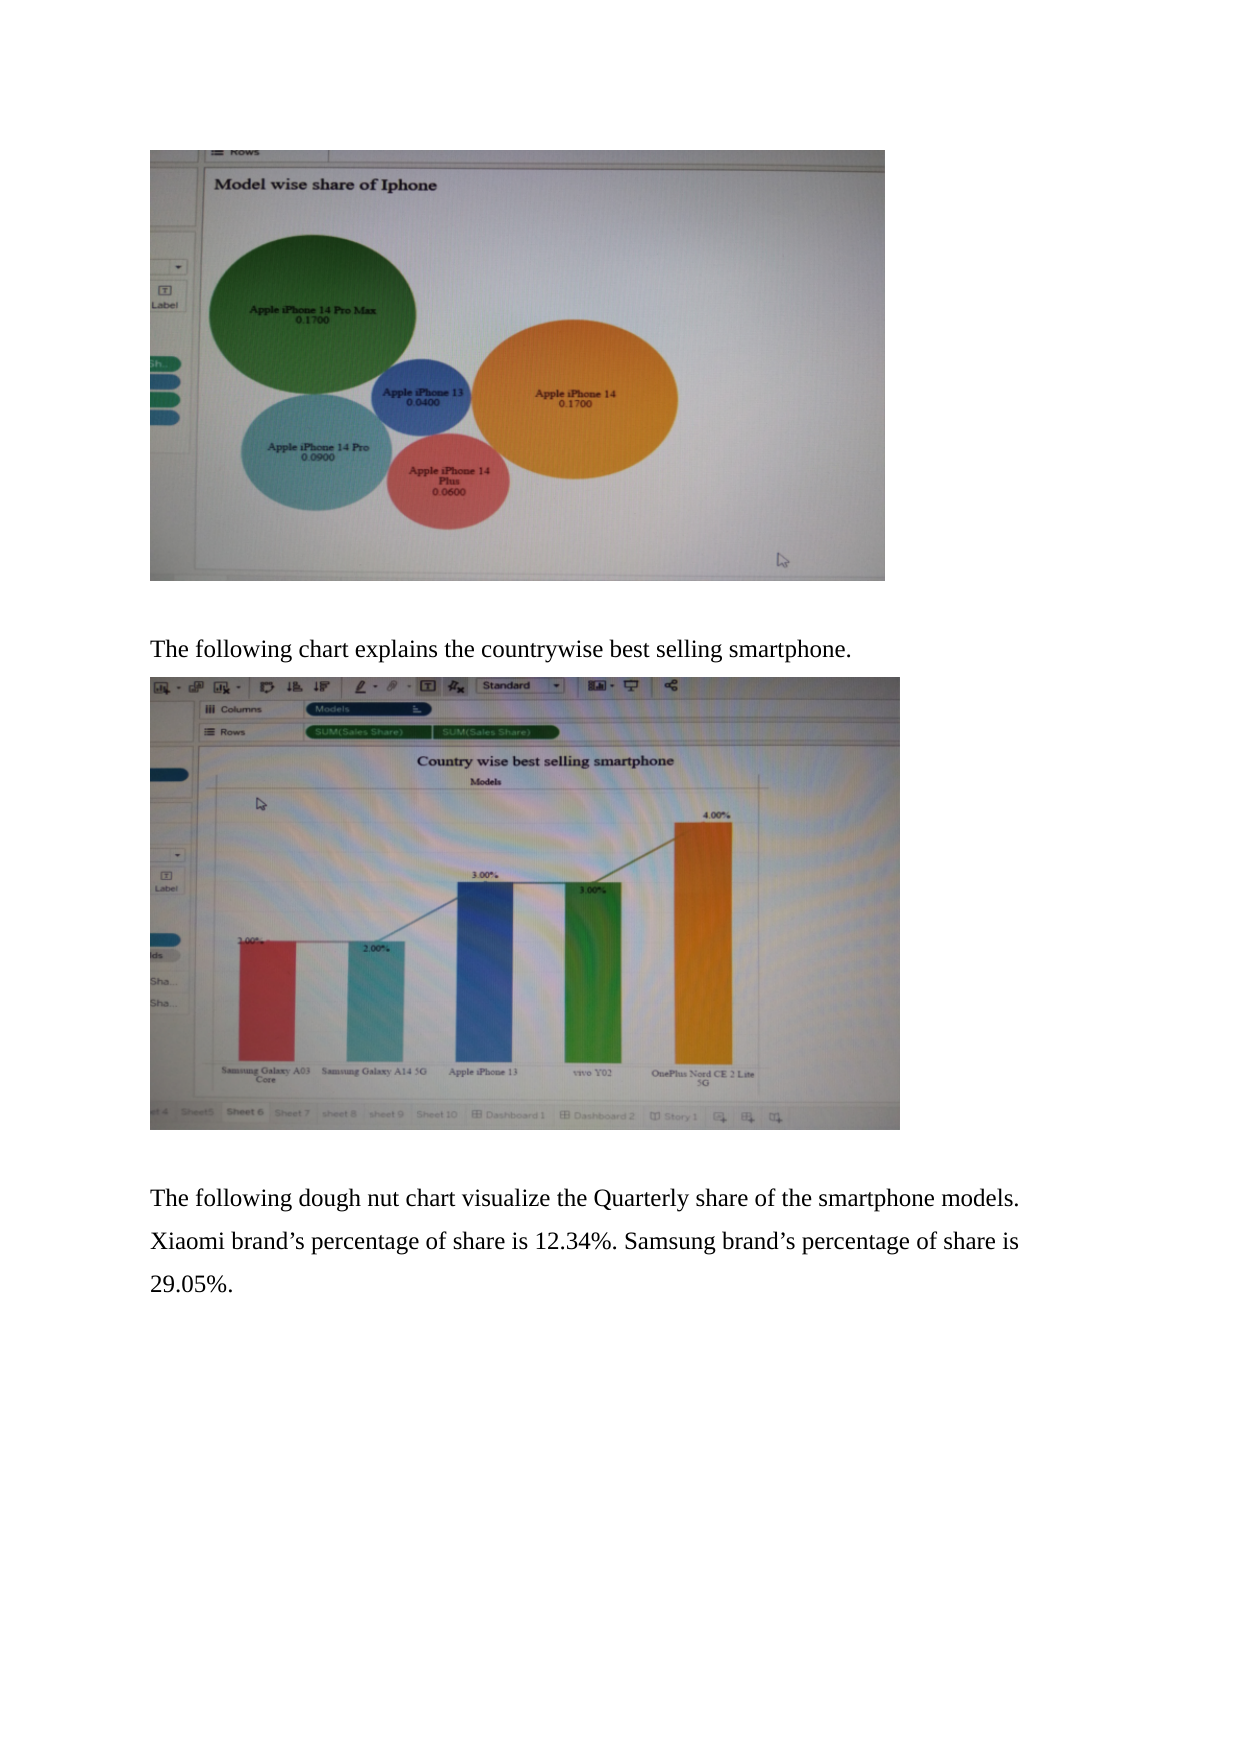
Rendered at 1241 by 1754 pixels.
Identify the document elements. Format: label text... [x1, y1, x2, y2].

text The following dough nut chart visualize the Quarterly share of the smartphone models. [150, 1183, 1090, 1212]
text The following chart explains the countrywise best selling smartphone. [150, 634, 1090, 663]
text Xiaomi brand’s percentage of share is 12.34%. Samsung brand’s percentage of share is 29.05%. [150, 1226, 1090, 1298]
picture [150, 150, 887, 582]
picture [150, 677, 901, 1131]
